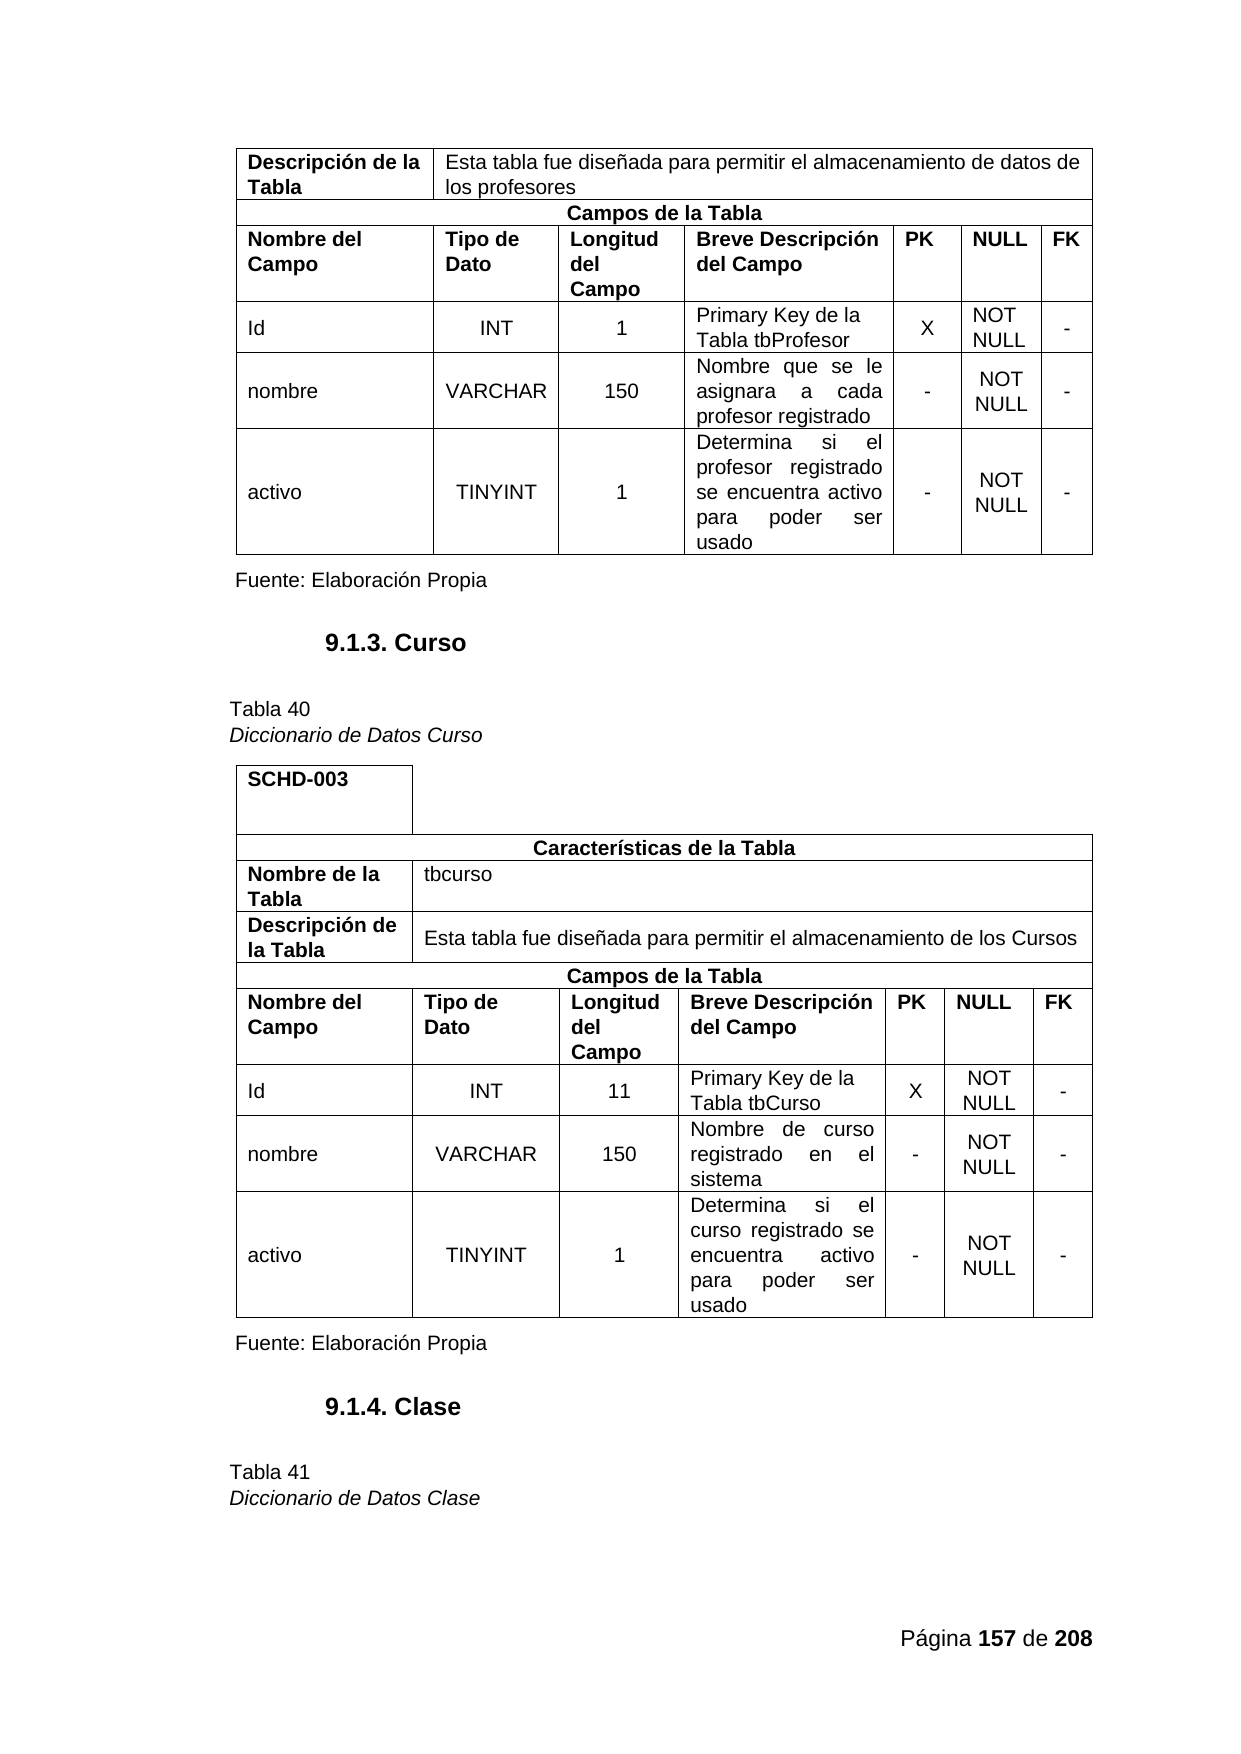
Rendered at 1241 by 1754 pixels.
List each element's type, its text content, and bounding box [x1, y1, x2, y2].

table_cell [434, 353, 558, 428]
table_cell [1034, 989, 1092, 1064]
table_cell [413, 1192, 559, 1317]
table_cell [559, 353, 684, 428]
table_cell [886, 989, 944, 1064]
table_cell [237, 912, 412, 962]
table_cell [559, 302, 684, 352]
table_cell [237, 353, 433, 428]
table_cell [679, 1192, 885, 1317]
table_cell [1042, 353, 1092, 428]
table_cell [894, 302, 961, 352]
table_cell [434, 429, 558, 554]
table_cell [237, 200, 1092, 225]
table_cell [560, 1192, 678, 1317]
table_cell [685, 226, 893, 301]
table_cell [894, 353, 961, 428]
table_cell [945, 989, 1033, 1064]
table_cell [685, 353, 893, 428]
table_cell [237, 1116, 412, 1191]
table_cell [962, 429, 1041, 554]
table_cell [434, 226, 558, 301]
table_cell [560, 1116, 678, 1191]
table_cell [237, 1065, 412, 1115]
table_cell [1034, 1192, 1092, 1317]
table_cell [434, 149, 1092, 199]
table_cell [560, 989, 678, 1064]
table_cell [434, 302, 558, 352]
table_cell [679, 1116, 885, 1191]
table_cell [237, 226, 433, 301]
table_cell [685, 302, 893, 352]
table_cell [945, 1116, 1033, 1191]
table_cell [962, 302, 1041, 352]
text 9.1.4. Clase [251, 1392, 1092, 1421]
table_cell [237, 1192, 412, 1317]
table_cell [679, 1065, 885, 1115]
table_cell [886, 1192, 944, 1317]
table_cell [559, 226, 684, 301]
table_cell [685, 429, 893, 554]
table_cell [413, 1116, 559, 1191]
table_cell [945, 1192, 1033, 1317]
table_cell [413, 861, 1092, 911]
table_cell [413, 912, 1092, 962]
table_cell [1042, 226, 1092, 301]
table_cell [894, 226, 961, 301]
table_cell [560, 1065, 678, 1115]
text Fuente: Elaboración Propia [177, 567, 1092, 591]
text Fuente: Elaboración Propia [177, 1331, 1092, 1355]
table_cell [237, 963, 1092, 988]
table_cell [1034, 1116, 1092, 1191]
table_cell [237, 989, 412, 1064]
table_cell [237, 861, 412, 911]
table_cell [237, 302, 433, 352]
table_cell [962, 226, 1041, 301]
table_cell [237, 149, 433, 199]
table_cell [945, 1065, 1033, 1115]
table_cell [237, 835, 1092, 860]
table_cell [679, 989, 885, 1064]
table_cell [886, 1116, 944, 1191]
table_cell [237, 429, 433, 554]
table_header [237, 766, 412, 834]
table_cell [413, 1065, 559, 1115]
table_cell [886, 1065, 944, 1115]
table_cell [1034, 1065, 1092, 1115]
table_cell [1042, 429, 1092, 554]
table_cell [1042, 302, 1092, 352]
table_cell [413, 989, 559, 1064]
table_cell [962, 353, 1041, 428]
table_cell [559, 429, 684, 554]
text 9.1.3. Curso [251, 628, 1092, 657]
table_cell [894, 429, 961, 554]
